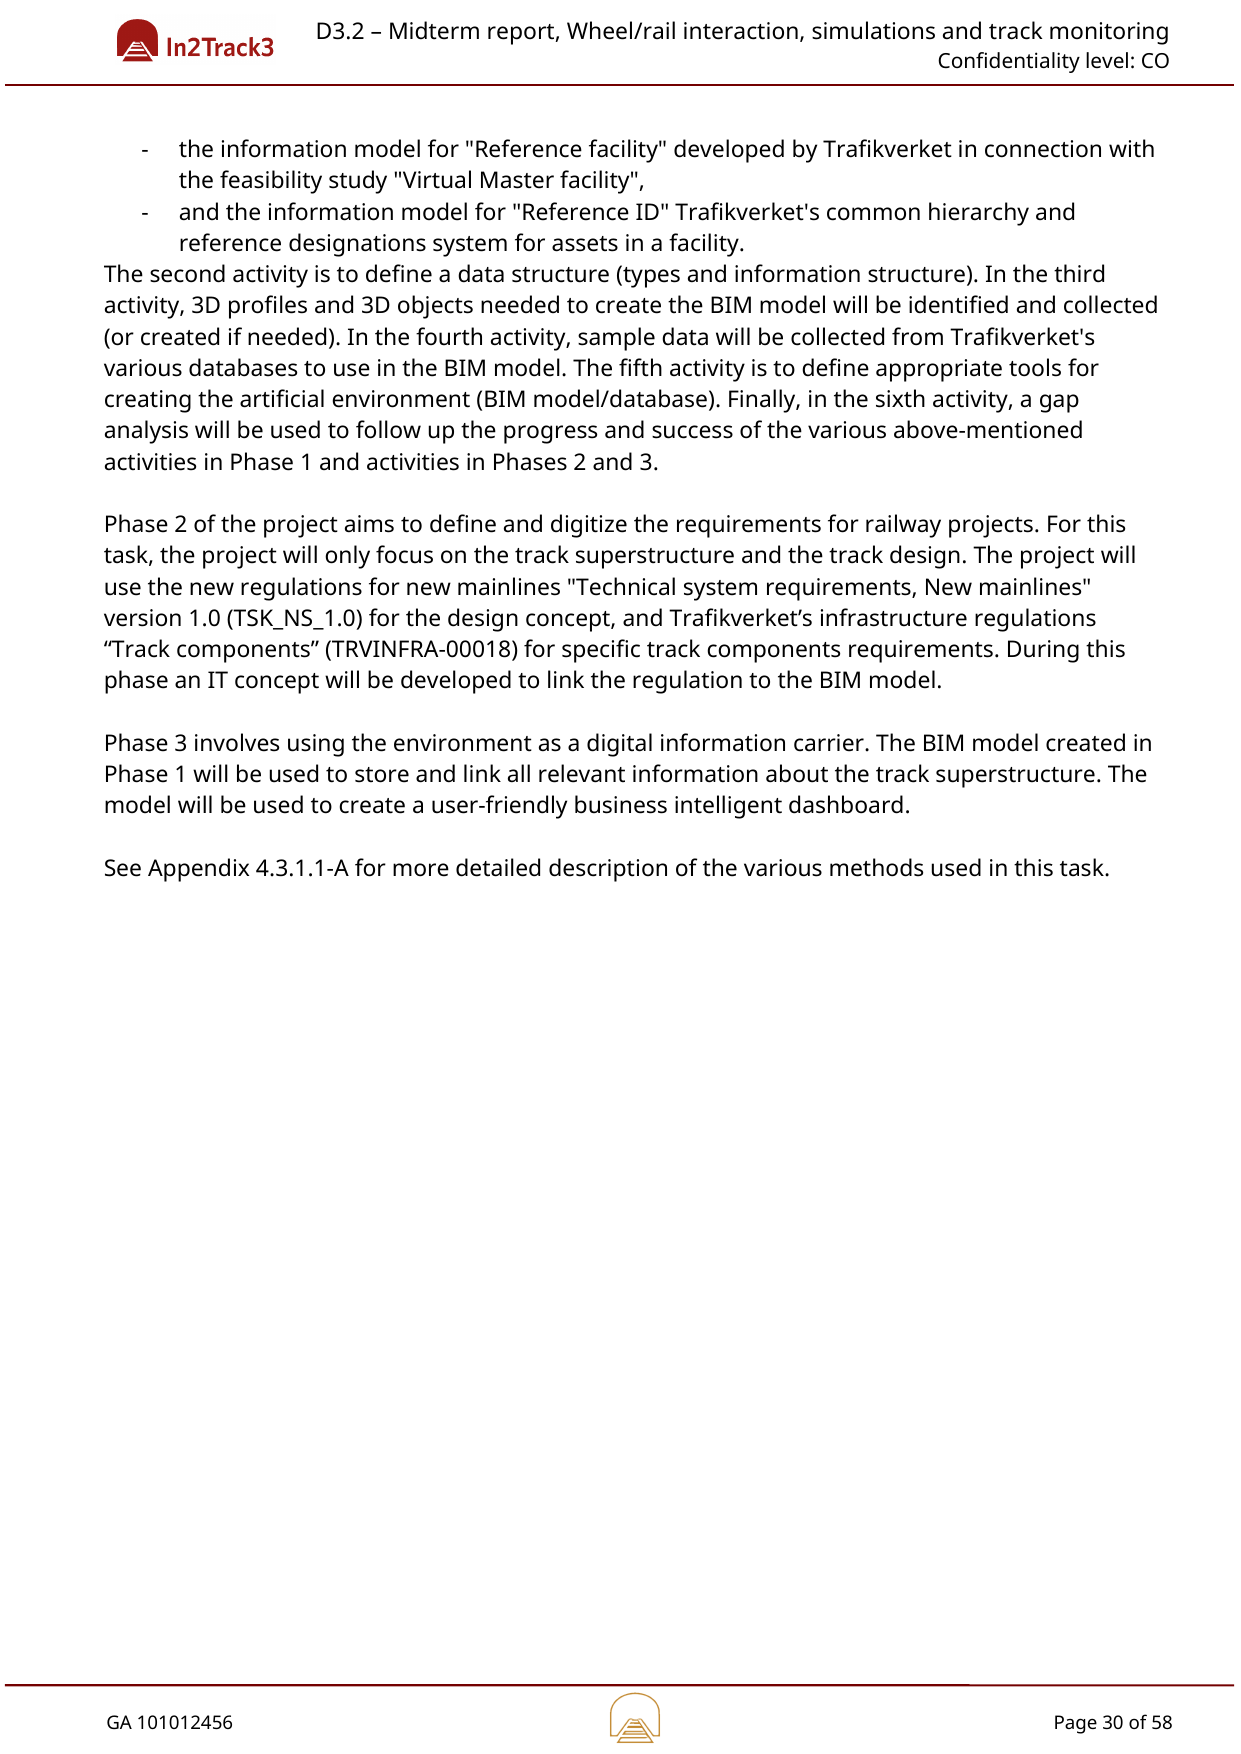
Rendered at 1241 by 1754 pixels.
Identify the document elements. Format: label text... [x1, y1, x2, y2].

text The second activity is to define a data structure (types and information structure). In the third activity, 3D profiles and 3D objects needed to create the BIM model will be identified and collected (or created if needed). In the fourth activity, sample data will be collected from Trafikverket's various databases to use in the BIM model. The fifth activity is to define appropriate tools for creating the artificial environment (BIM model/database). Finally, in the sixth activity, a gap analysis will be used to follow up the progress and success of the various above-mentioned activities in Phase 1 and activities in Phases 2 and 3. [103, 258, 1167, 477]
text See Appendix 4.3.1.1-A for more detailed description of the various methods used in this task. [103, 852, 1167, 883]
list and the information model for "Reference ID" Trafikverket's common hierarchy and reference designations system for assets in a facility. [141, 195, 1167, 258]
list the information model for "Reference facility" developed by Trafikverket in connection with the feasibility study "Virtual Master facility", [141, 133, 1167, 195]
text Phase 2 of the project aims to define and digitize the requirements for railway projects. For this task, the project will only focus on the track superstructure and the track design. The project will use the new regulations for new mainlines "Technical system requirements, New mainlines" version 1.0 (TSK_NS_1.0) for the design concept, and Trafikverket’s infrastructure regulations “Track components” (TRVINFRA-00018) for specific track components requirements. During this phase an IT concept will be developed to link the regulation to the BIM model. [103, 508, 1167, 695]
text Phase 3 involves using the environment as a digital information carrier. The BIM model created in Phase 1 will be used to store and link all relevant information about the track superstructure. The model will be used to create a user-friendly business intelligent dashboard. [103, 727, 1167, 820]
picture [114, 14, 276, 65]
